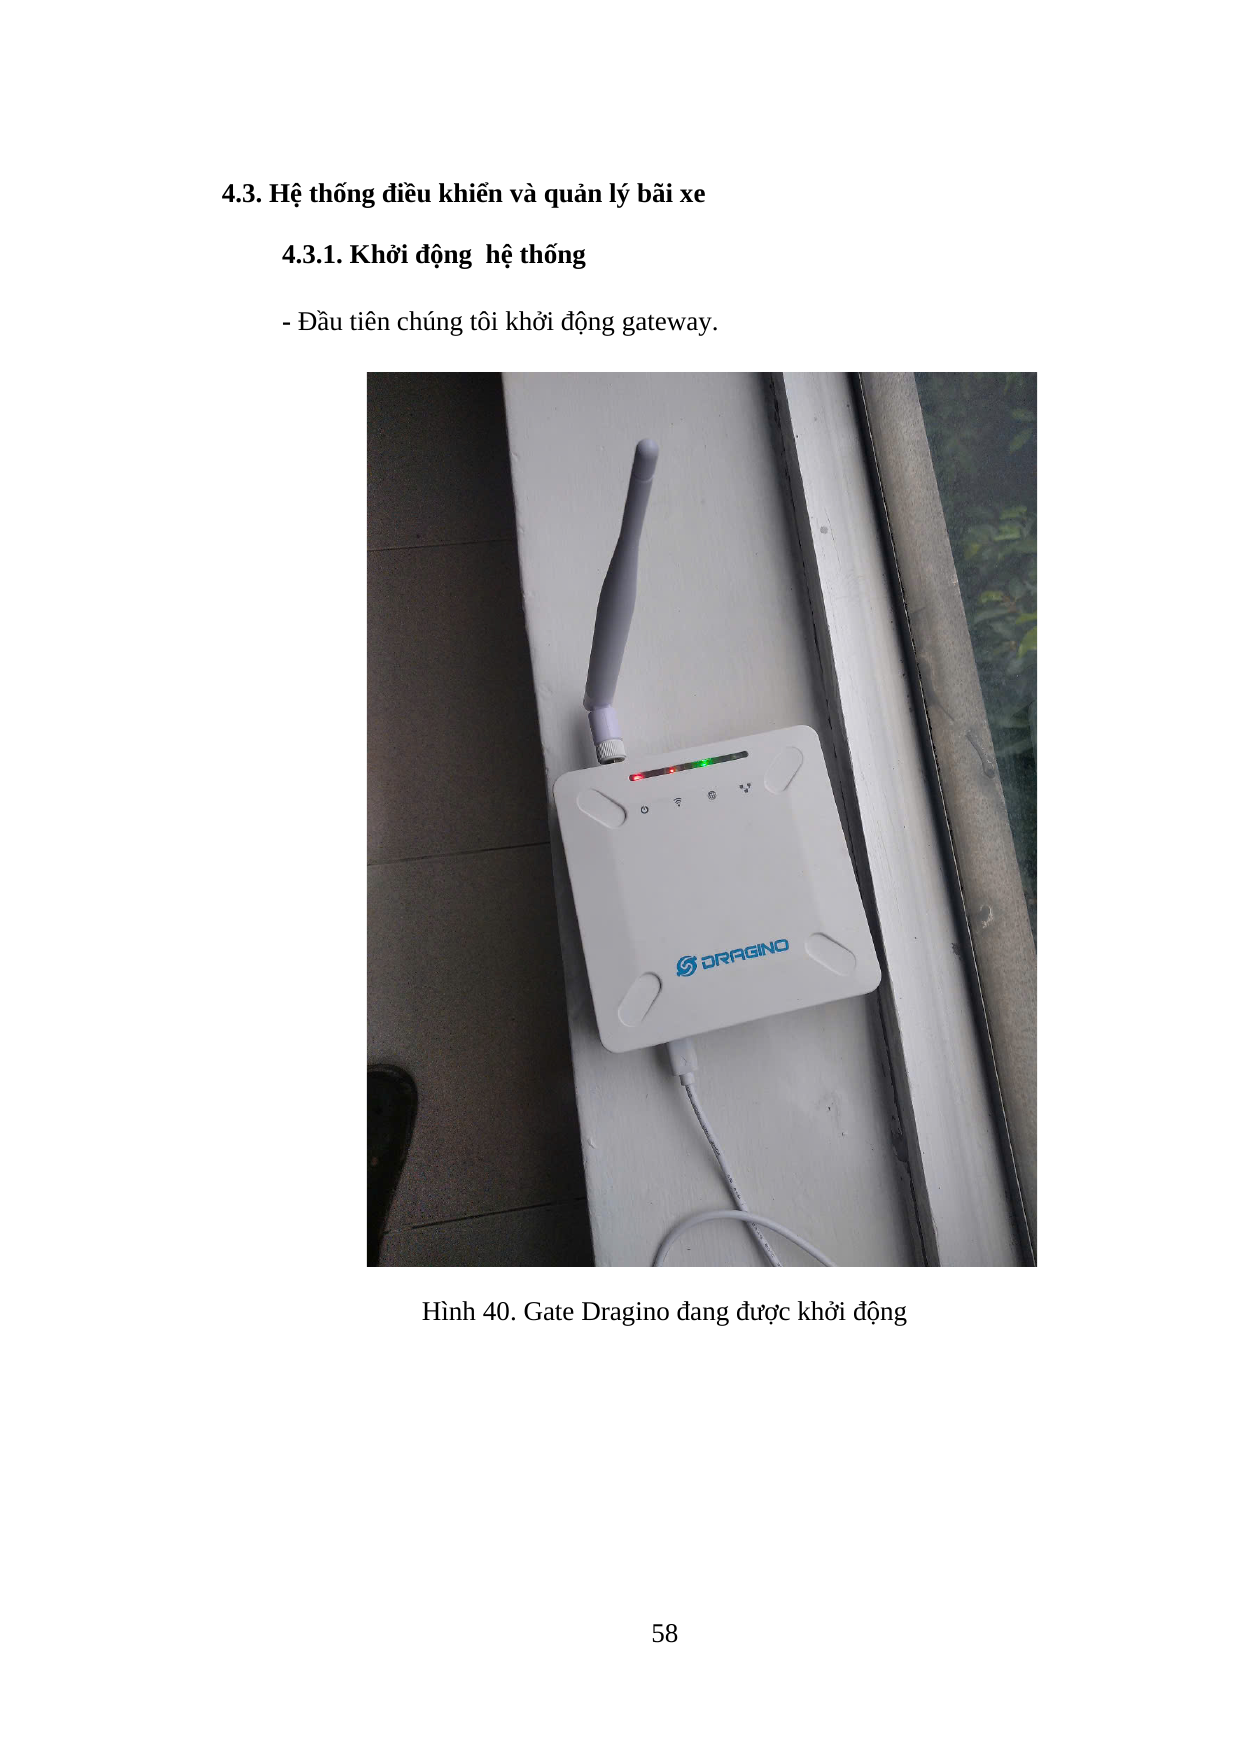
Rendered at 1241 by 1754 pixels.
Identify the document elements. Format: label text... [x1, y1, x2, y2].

text 4.3.1. Khởi động hệ thống [207, 238, 1122, 269]
subtitle 4.3. Hệ thống điều khiển và quản lý bãi xe [222, 177, 1122, 208]
picture [366, 372, 1038, 1267]
text Hình 40. Gate Dragino đang được khởi động [207, 1295, 1122, 1326]
text - Đầu tiên chúng tôi khởi động gateway. [207, 305, 1122, 337]
